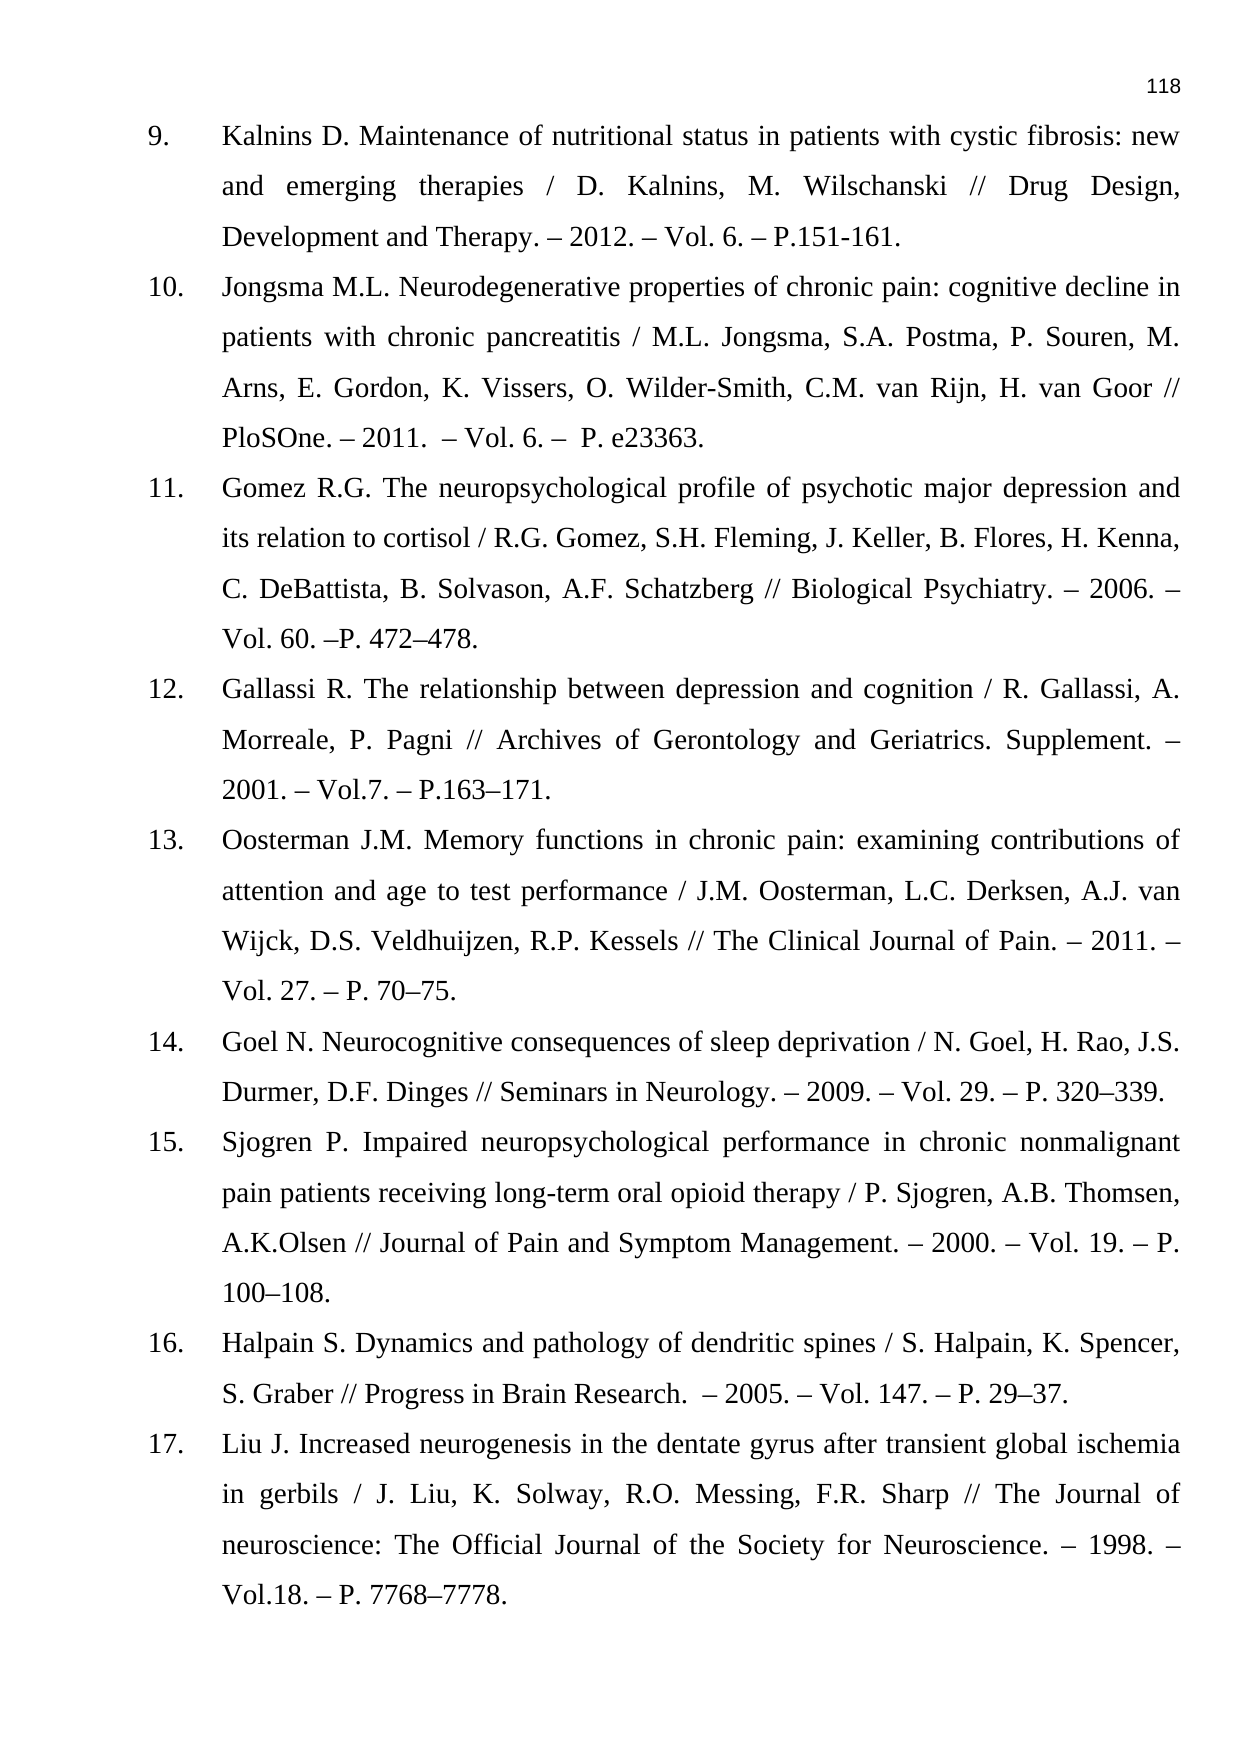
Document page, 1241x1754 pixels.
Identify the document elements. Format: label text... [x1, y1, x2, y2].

list Halpain S. Dynamics and pathology of dendritic spines / S. Halpain, K. Spencer, S. Graber // Progress in Brain Research. – 2005. – Vol. 147. – P. 29–37. [148, 1326, 1181, 1409]
list Gallassi R. The relationship between depression and cognition / R. Gallassi, A. Morreale, P. Pagni // Archives of Gerontology and Geriatrics. Supplement. – 2001. – Vol.7. – P.163–171. [148, 672, 1181, 806]
list Goel N. Neurocognitive consequences of sleep deprivation / N. Goel, H. Rao, J.S. Durmer, D.F. Dinges // Seminars in Neurology. – 2009. – Vol. 29. – P. 320–339. [148, 1024, 1181, 1108]
list Kalnins D. Maintenance of nutritional status in patients with cystic fibrosis: new and emerging therapies / D. Kalnins, M. Wilschanski // Drug Design, Development and Therapy. – 2012. – Vol. 6. – P.151-161. [148, 118, 1181, 252]
list Liu J. Increased neurogenesis in the dentate gyrus after transient global ischemia in gerbils / J. Liu, K. Solway, R.O. Messing, F.R. Sharp // The Journal of neuroscience: The Official Journal of the Society for Neuroscience. – 1998. – Vol.18. – P. 7768–7778. [148, 1426, 1181, 1611]
list Sjogren P. Impaired neuropsychological performance in chronic nonmalignant pain patients receiving long-term oral opioid therapy / P. Sjogren, A.B. Thomsen, A.K.Olsen // Journal of Pain and Symptom Management. – 2000. – Vol. 19. – P. 100–108. [148, 1124, 1181, 1309]
list Jongsma M.L. Neurodegenerative properties of chronic pain: cognitive decline in patients with chronic pancreatitis / M.L. Jongsma, S.A. Postma, P. Souren, M. Arns, E. Gordon, K. Vissers, O. Wilder-Smith, C.M. van Rijn, H. van Goor // PloSOne. – 2011. – Vol. 6. – P. e23363. [148, 269, 1181, 453]
list Gomez R.G. The neuropsychological profile of psychotic major depression and its relation to cortisol / R.G. Gomez, S.H. Fleming, J. Keller, B. Flores, H. Kenna, C. DeBattista, B. Solvason, A.F. Schatzberg // Biological Psychiatry. – 2006. – Vol. 60. –P. 472–478. [148, 470, 1181, 655]
list Oosterman J.M. Memory functions in chronic pain: examining contributions of attention and age to test performance / J.M. Oosterman, L.C. Derksen, A.J. van Wijck, D.S. Veldhuijzen, R.P. Kessels // The Clinical Journal of Pain. – 2011. – Vol. 27. – P. 70–75. [148, 822, 1181, 1007]
